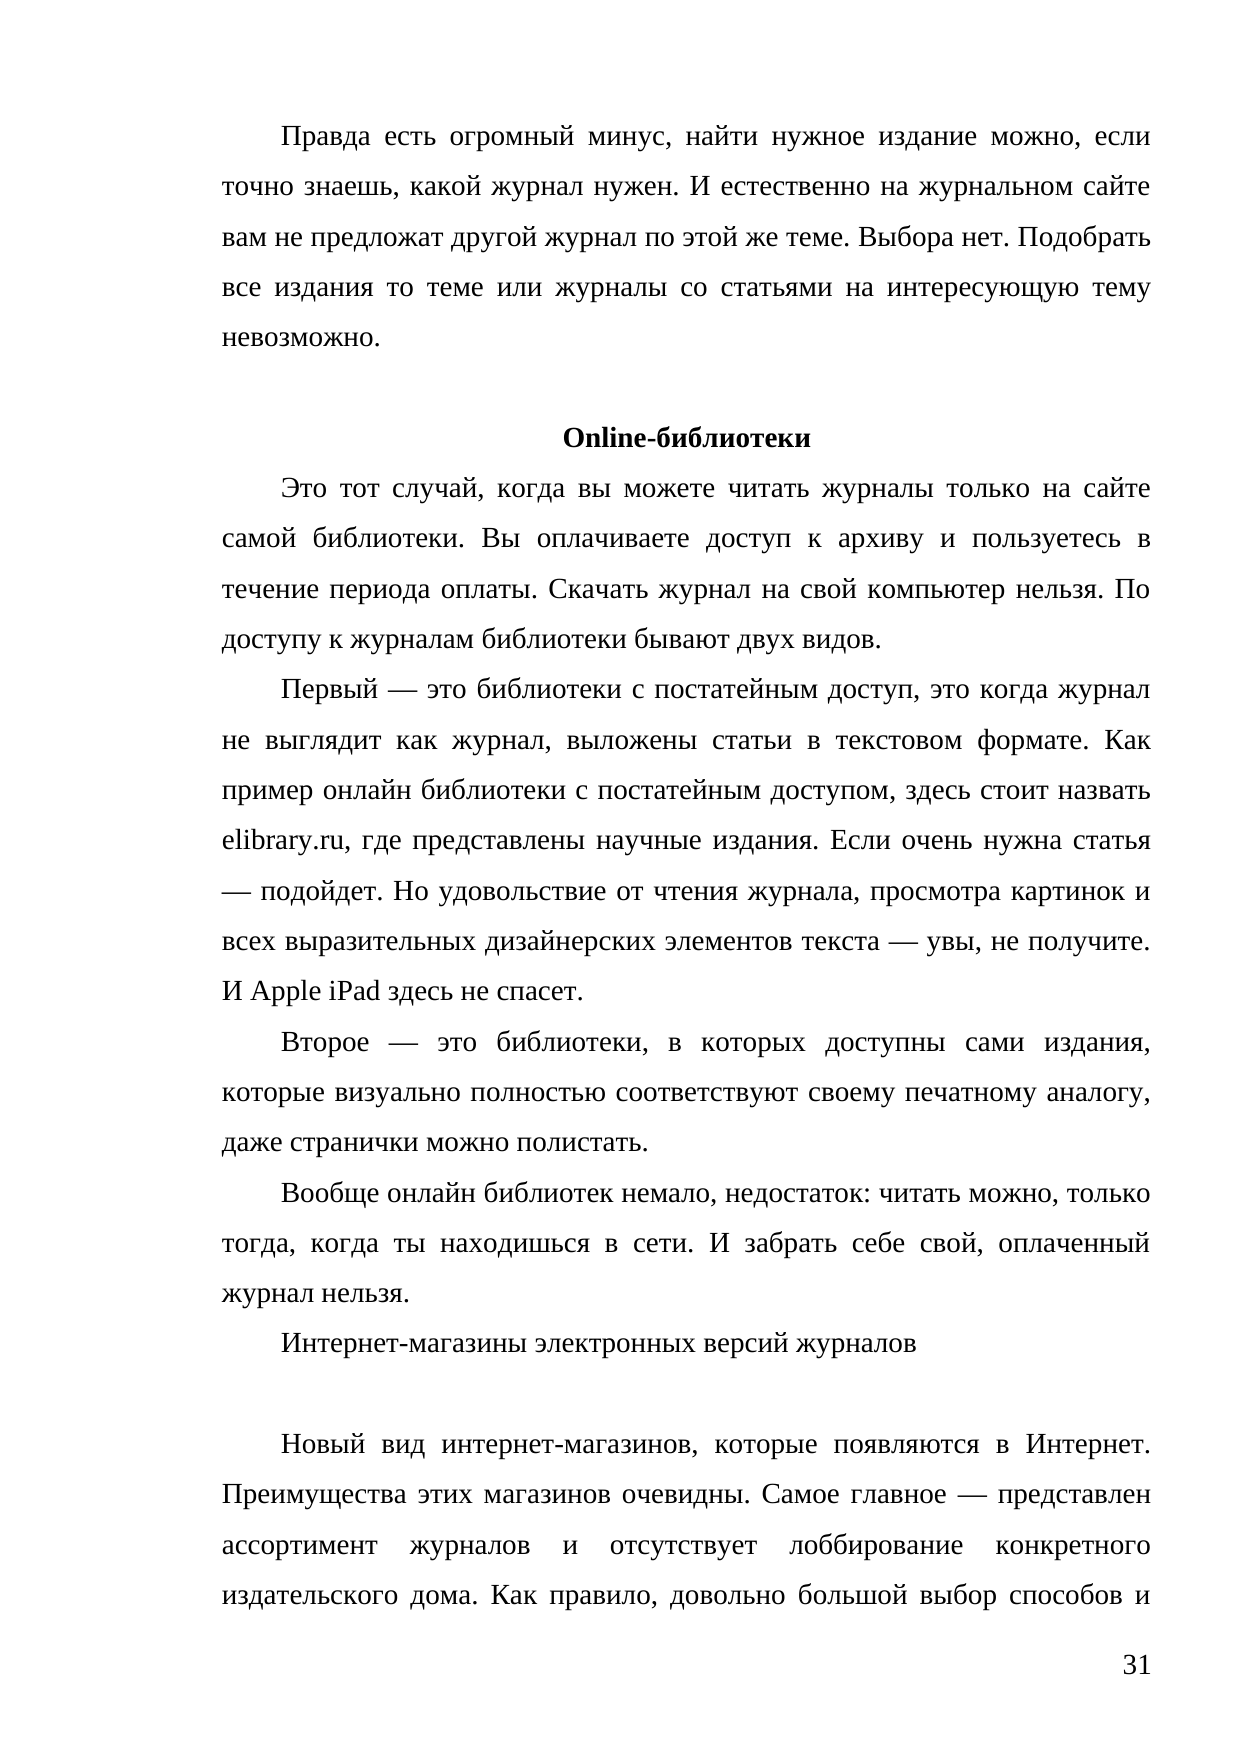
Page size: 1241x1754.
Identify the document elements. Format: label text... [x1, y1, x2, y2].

text Второе — это библиотеки, в которых доступны сами издания, которые визуально полностью соответствуют своему печатному аналогу, даже странички можно полистать. [222, 1024, 1152, 1158]
text Интернет-магазины электронных версий журналов [222, 1326, 1152, 1359]
text Это тот случай, когда вы можете читать журналы только на сайте самой библиотеки. Вы оплачиваете доступ к архиву и пользуетесь в течение периода оплаты. Скачать журнал на свой компьютер нельзя. По доступу к журналам библиотеки бывают двух видов. [222, 470, 1152, 655]
text Online-библиотеки [222, 420, 1152, 453]
text Вообще онлайн библиотек немало, недостаток: читать можно, только тогда, когда ты находишься в сети. И забрать себе свой, оплаченный журнал нельзя. [222, 1175, 1152, 1309]
text Первый — это библиотеки с постатейным доступ, это когда журнал не выглядит как журнал, выложены статьи в текстовом формате. Как пример онлайн библиотеки с постатейным доступом, здесь стоит назвать elibrary.ru, где представлены научные издания. Если очень нужна статья — подойдет. Но удовольствие от чтения журнала, просмотра картинок и всех выразительных дизайнерских элементов текста — увы, не получите. И Apple iPad здесь не спасет. [222, 672, 1152, 1007]
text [222, 1426, 1152, 1611]
text Правда есть огромный минус, найти нужное издание можно, если точно знаешь, какой журнал нужен. И естественно на журнальном сайте вам не предложат другой журнал по этой же теме. Выбора нет. Подобрать все издания то теме или журналы со статьями на интересующую тему невозможно. [222, 118, 1152, 353]
